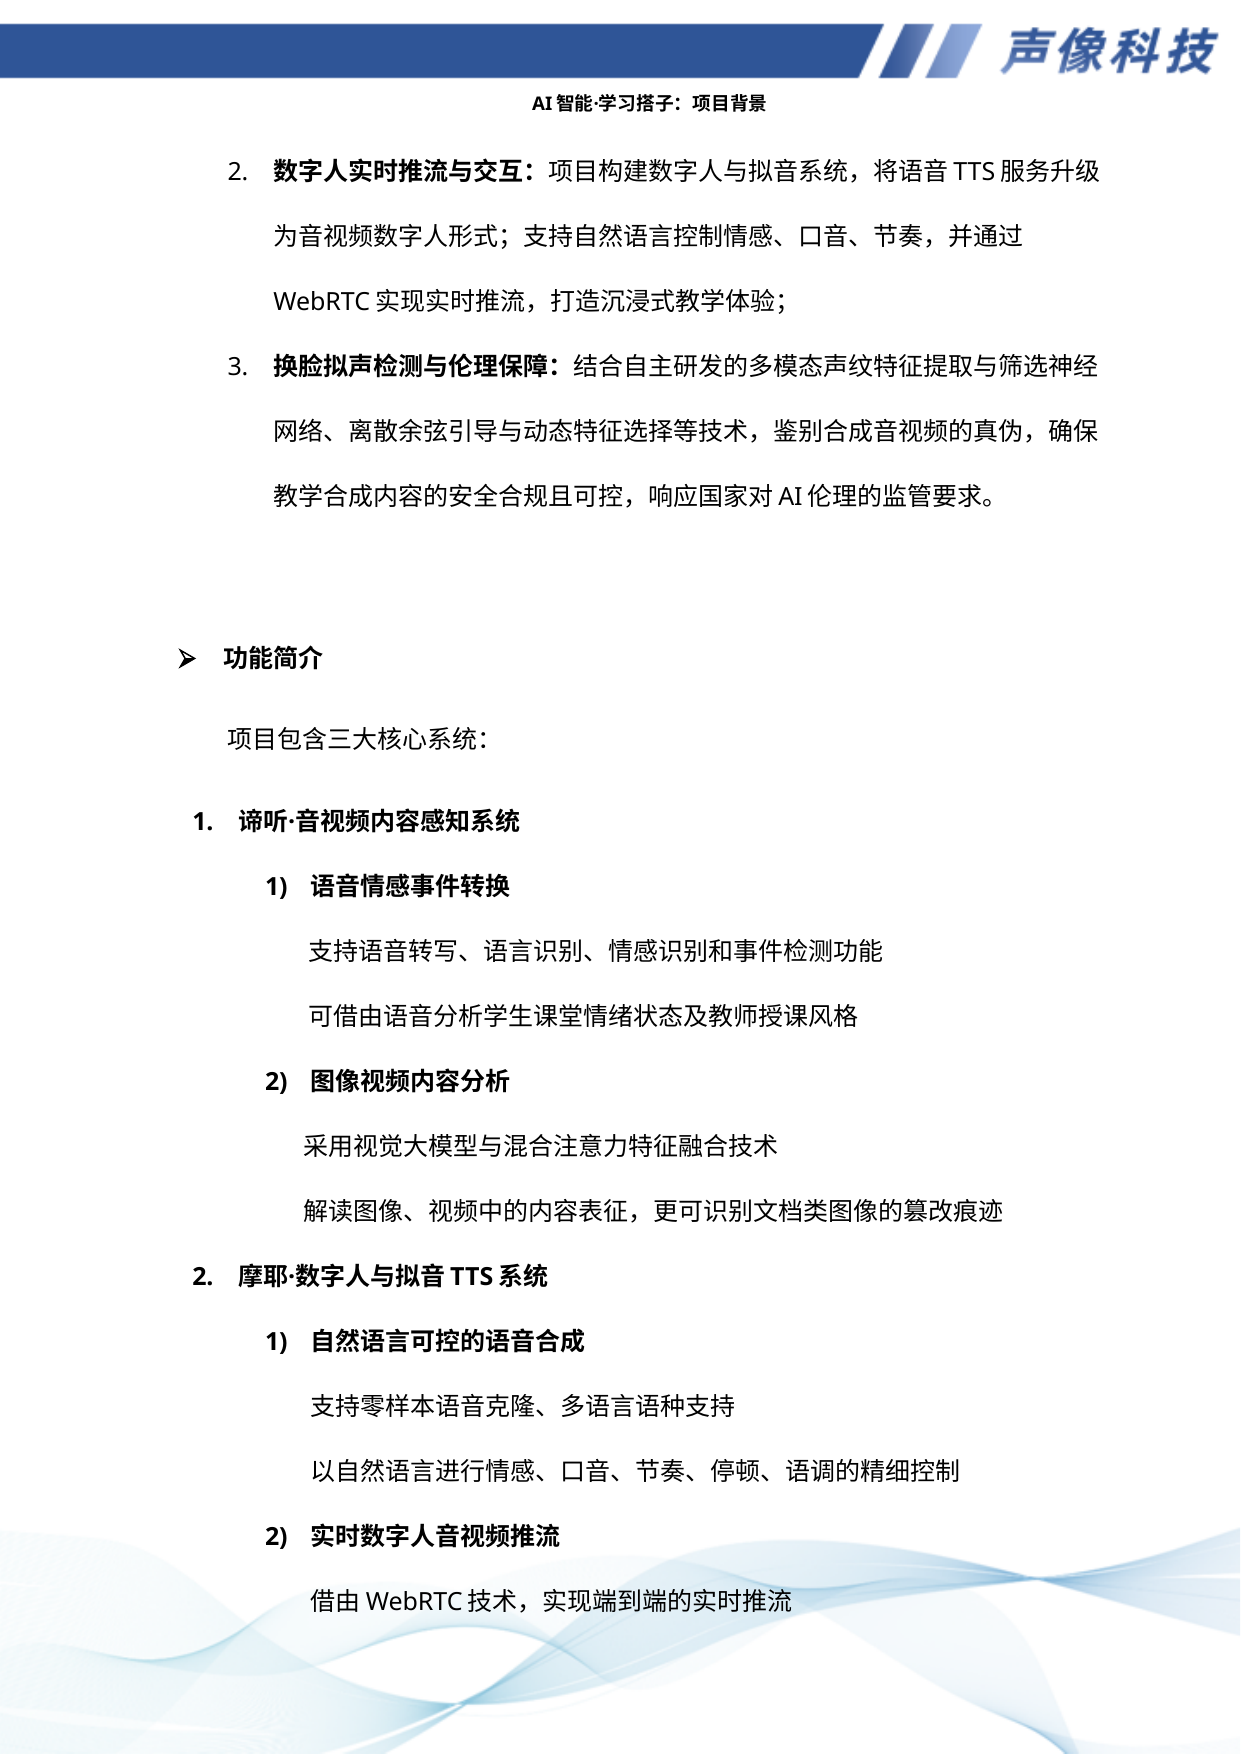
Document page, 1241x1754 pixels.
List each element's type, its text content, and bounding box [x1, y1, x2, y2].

list 语音情感事件转换 [265, 852, 1122, 917]
list 解读图像、视频中的内容表征，更可识别文档类图像的篡改痕迹 [304, 1177, 1122, 1242]
list 自然语言可控的语音合成 [265, 1307, 1122, 1372]
list 功能简介 [177, 624, 1122, 689]
list 采用视觉大模型与混合注意力特征融合技术 [304, 1112, 1122, 1177]
list 摩耶·数字人与拟音TTS系统 [192, 1242, 1122, 1307]
text 项目包含三大核心系统： [177, 705, 1122, 770]
list 换脸拟声检测与伦理保障：结合自主研发的多模态声纹特征提取与筛选神经网络、离散余弦引导与动态特征选择等技术，鉴别合成音视频的真伪，确保教学合成内容的安全合规且可控，响应国家对AI伦理的监管要求。 [227, 332, 1122, 527]
list 支持语音转写、语言识别、情感识别和事件检测功能 [273, 917, 1122, 982]
list 支持零样本语音克隆、多语言语种支持 [311, 1372, 1122, 1437]
list 图像视频内容分析 [265, 1047, 1122, 1112]
list 实时数字人音视频推流 [265, 1502, 1122, 1567]
list 以自然语言进行情感、口音、节奏、停顿、语调的精细控制 [311, 1437, 1122, 1502]
list 谛听·音视频内容感知系统 [192, 787, 1122, 852]
list 数字人实时推流与交互：项目构建数字人与拟音系统，将语音TTS服务升级为音视频数字人形式；支持自然语言控制情感、口音、节奏，并通过WebRTC实现实时推流，打造沉浸式教学体验； [227, 137, 1122, 332]
picture [0, 0, 1241, 1754]
list 可借由语音分析学生课堂情绪状态及教师授课风格 [273, 982, 1122, 1047]
list 借由WebRTC技术，实现端到端的实时推流 [311, 1567, 1122, 1632]
